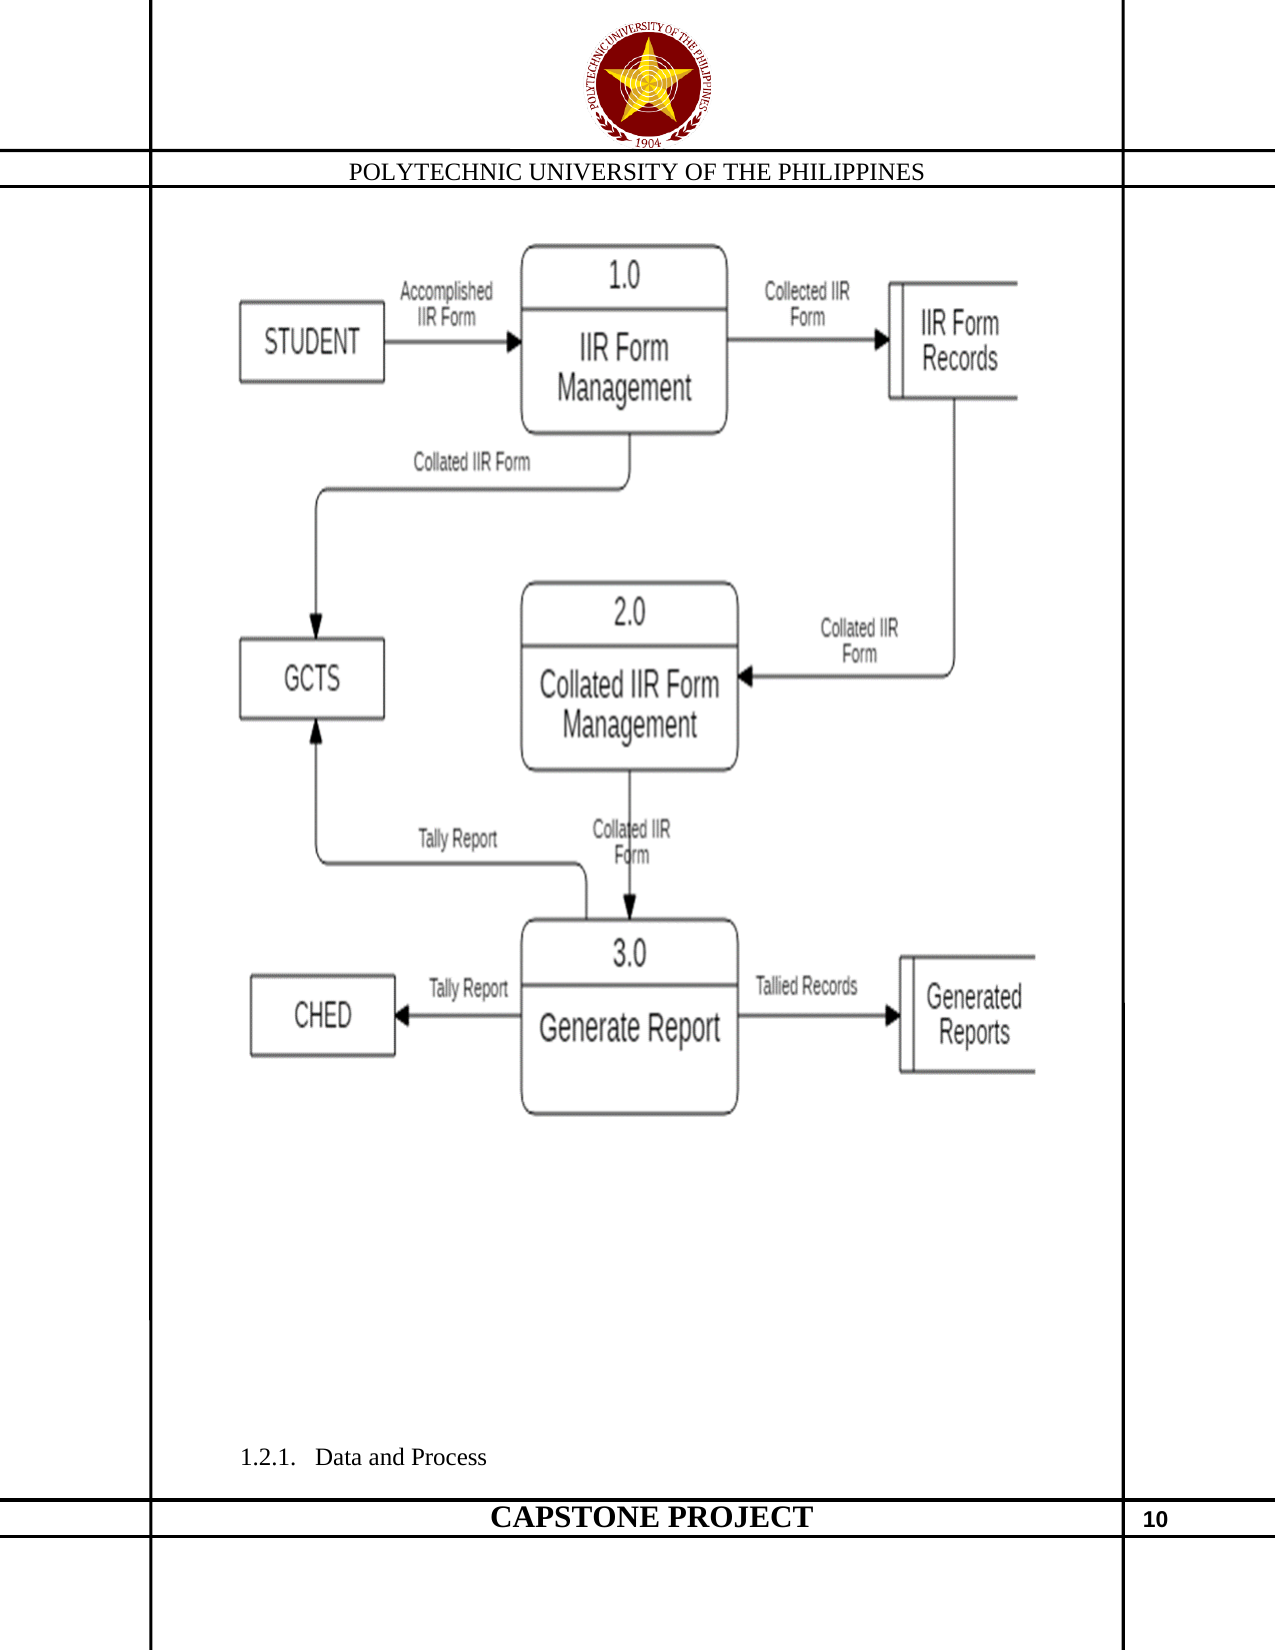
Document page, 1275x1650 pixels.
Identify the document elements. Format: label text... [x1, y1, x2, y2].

picture [228, 233, 1047, 1127]
list Data and Process [240, 1442, 1110, 1471]
picture [583, 20, 712, 149]
